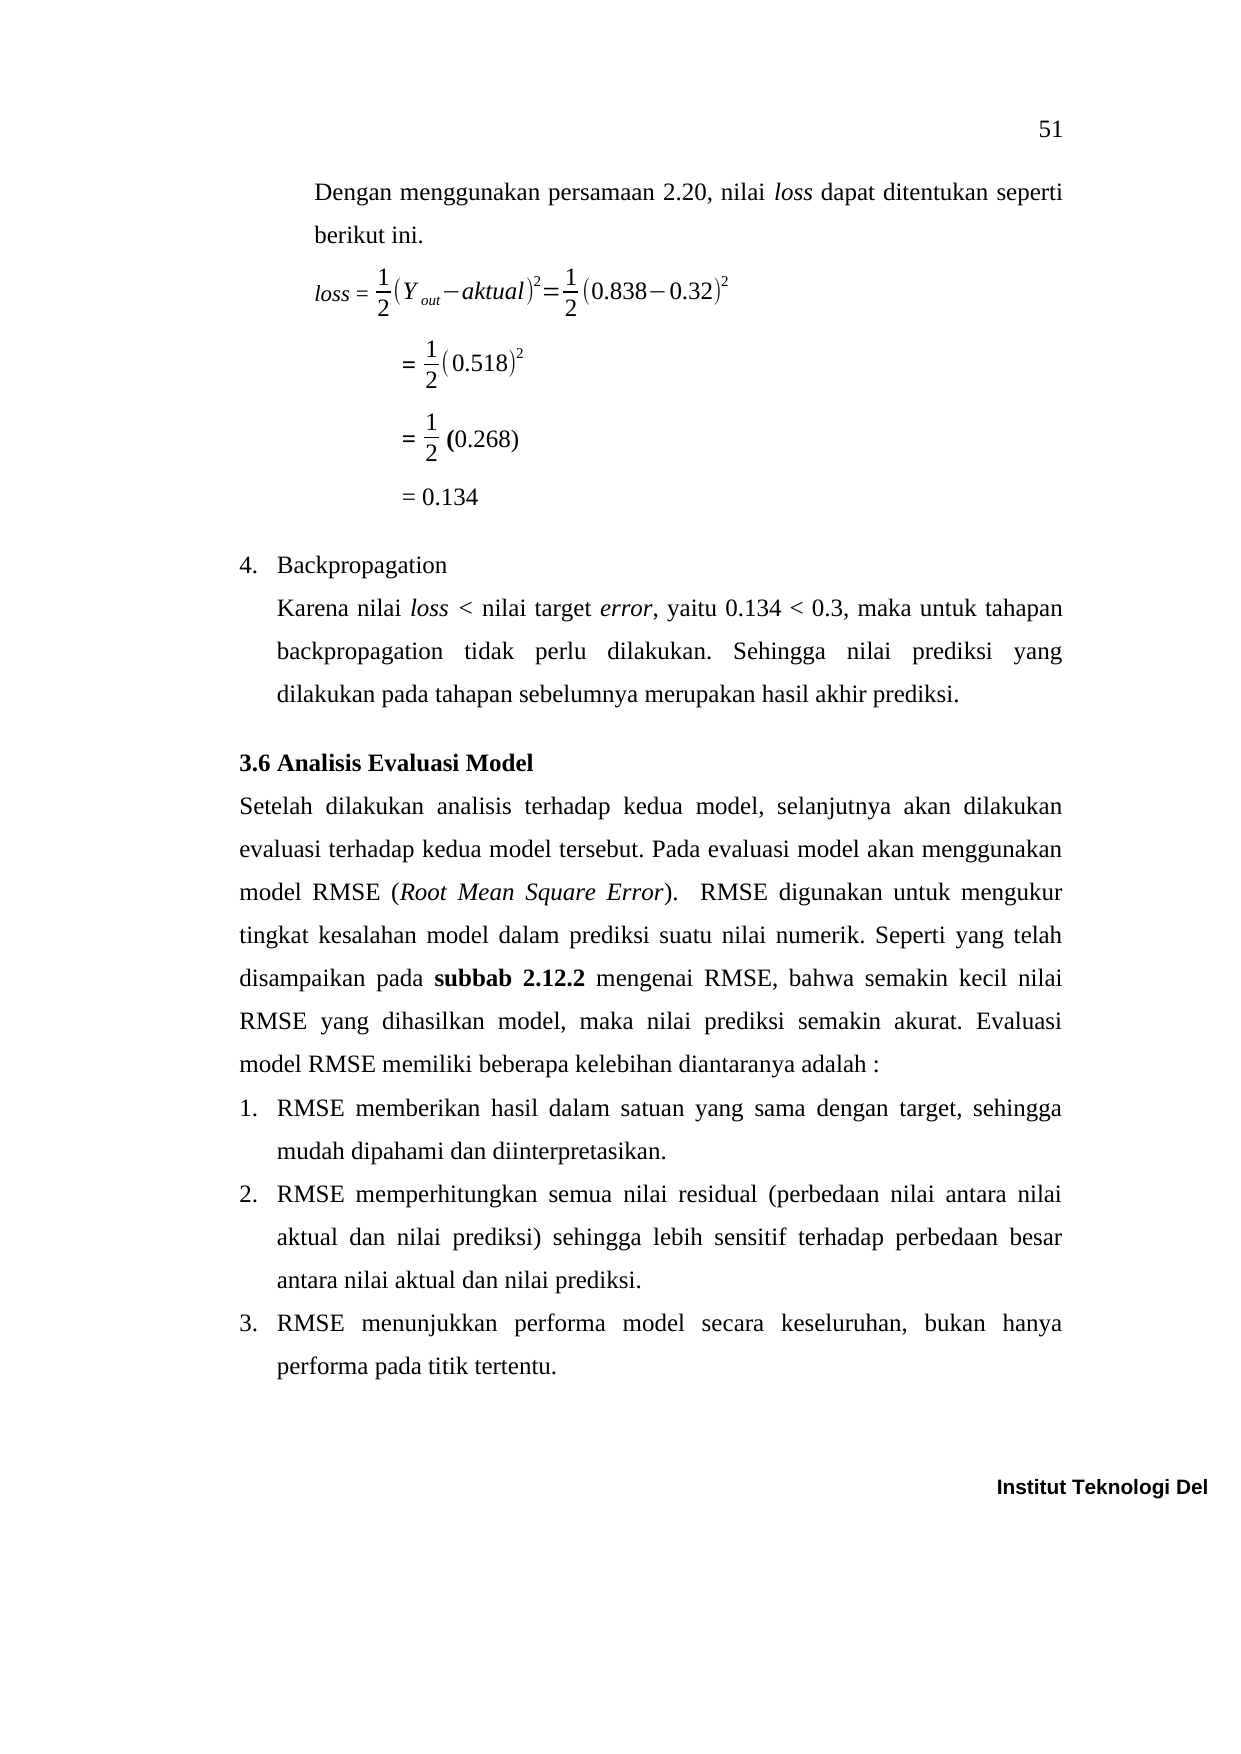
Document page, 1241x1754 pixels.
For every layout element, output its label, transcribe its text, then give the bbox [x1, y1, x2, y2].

list RMSE menunjukkan performa model secara keseluruhan, bukan hanya performa pada titik tertentu. [239, 1308, 1063, 1380]
text Setelah dilakukan analisis terhadap kedua model, selanjutnya akan dilakukan evaluasi terhadap kedua model tersebut. Pada evaluasi model akan menggunakan model RMSE (Root Mean Square Error). RMSE digunakan untuk mengukur tingkat kesalahan model dalam prediksi suatu nilai numerik. Seperti yang telah disampaikan pada subbab 2.12.2 mengenai RMSE, bahwa semakin kecil nilai RMSE yang dihasilkan model, maka nilai prediksi semakin akurat. Evaluasi model RMSE memiliki beberapa kelebihan diantaranya adalah : [239, 791, 1063, 1078]
list RMSE memberikan hasil dalam satuan yang sama dengan target, sehingga mudah dipahami dan diinterpretasikan. [239, 1093, 1063, 1164]
text Dengan menggunakan persamaan 2.20, nilai loss dapat ditentukan seperti berikut ini. [314, 177, 1063, 249]
text loss = [314, 263, 1063, 322]
list Backpropagation [239, 550, 1063, 579]
text = [314, 335, 1063, 394]
list RMSE memperhitungkan semua nilai residual (perbedaan nilai antara nilai aktual dan nilai prediksi) sehingga lebih sensitif terhadap perbedaan besar antara nilai aktual dan nilai prediksi. [239, 1179, 1063, 1294]
subtitle 3.6 Analisis Evaluasi Model [239, 748, 1063, 776]
text Karena nilai loss < nilai target error, yaitu 0.134 < 0.3, maka untuk tahapan backpropagation tidak perlu dilakukan. Sehingga nilai prediksi yang dilakukan pada tahapan sebelumnya merupakan hasil akhir prediksi. [277, 593, 1063, 708]
text = (0.268) [314, 409, 1063, 468]
text = 0.134 [314, 482, 1063, 511]
